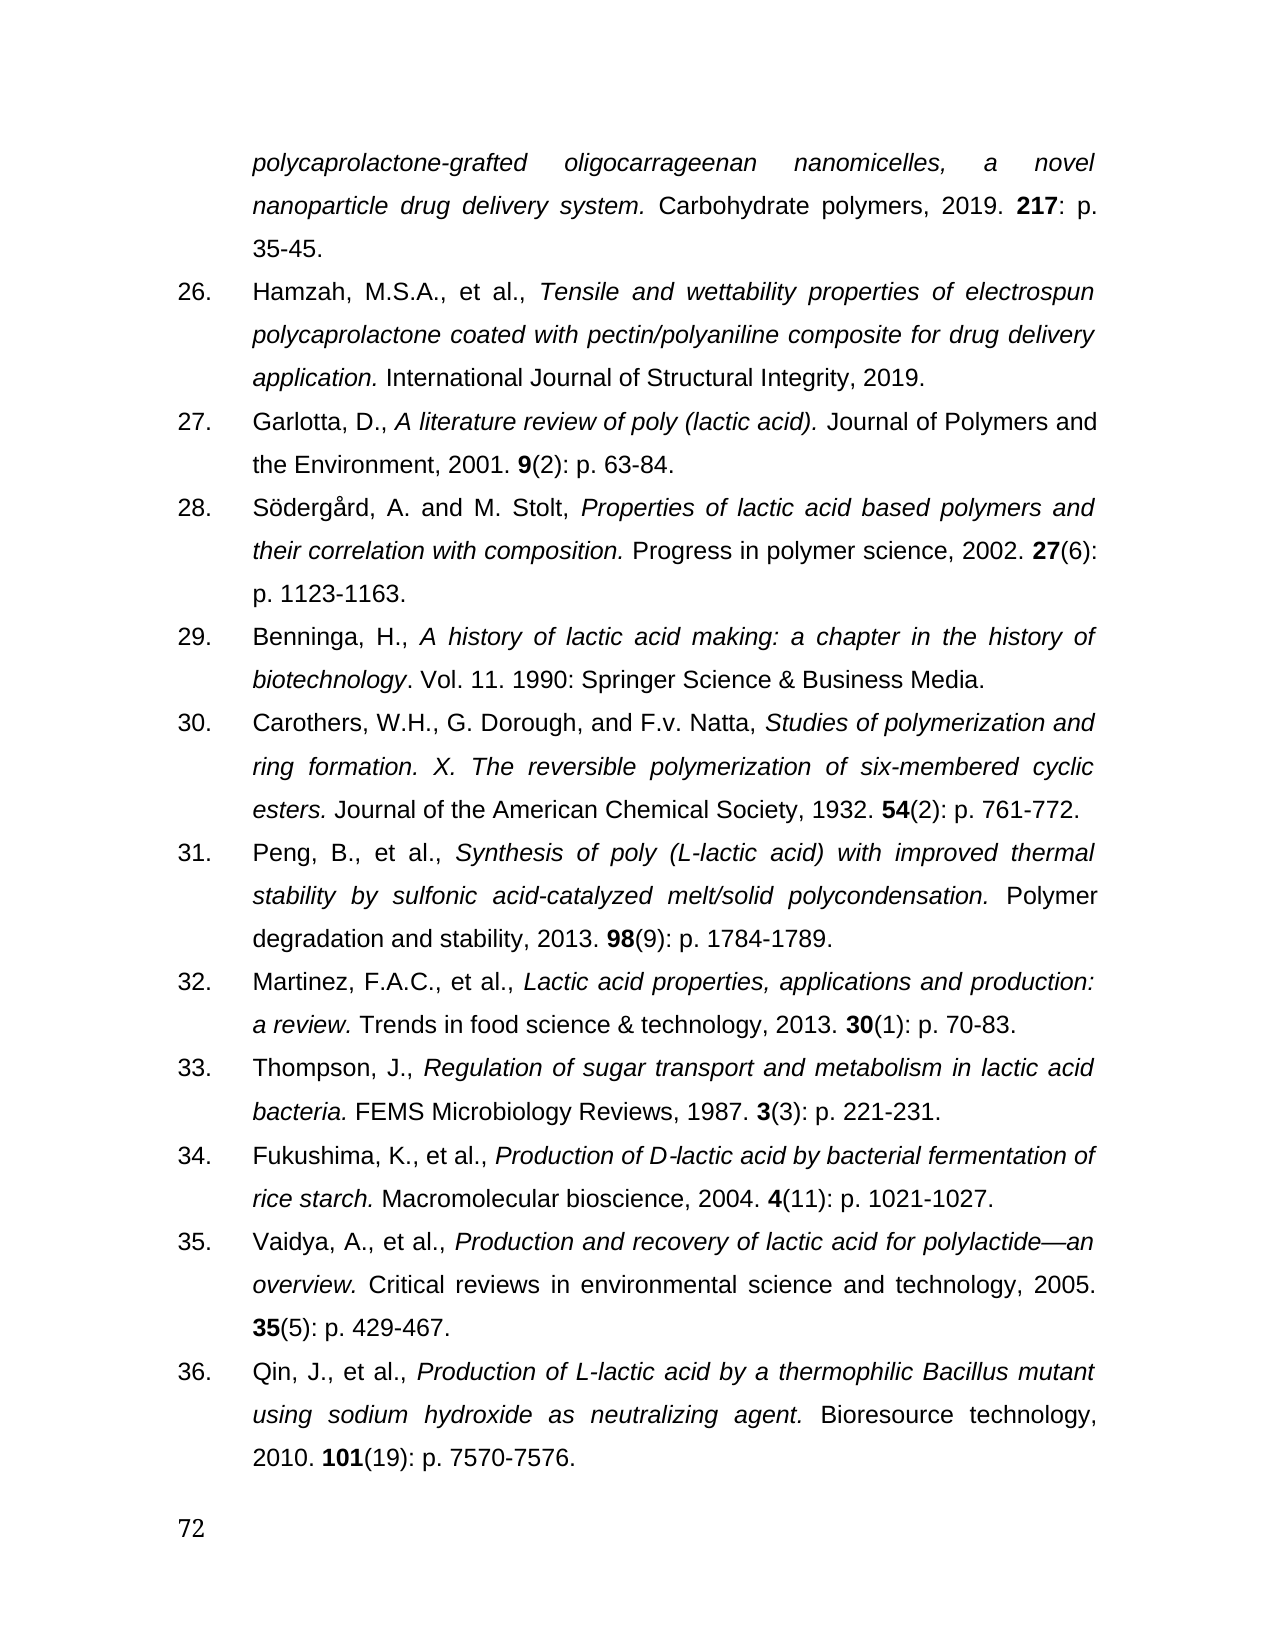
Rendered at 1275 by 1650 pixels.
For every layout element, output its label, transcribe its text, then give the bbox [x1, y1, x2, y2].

text 36. Qin, J., et al., Production of L-lactic acid by a thermophilic Bacillus mutant using sodium hydroxide as neutralizing agent. Bioresource technology, 2010. 101(19): p. 7570-7576. [177, 1357, 1098, 1472]
text 26. Hamzah, M.S.A., et al., Tensile and wettability properties of electrospun polycaprolactone coated with pectin/polyaniline composite for drug delivery application. International Journal of Structural Integrity, 2019. [177, 277, 1098, 392]
text 30. Carothers, W.H., G. Dorough, and F.v. Natta, Studies of polymerization and ring formation. X. The reversible polymerization of six-membered cyclic esters. Journal of the American Chemical Society, 1932. 54(2): p. 761-772. [177, 708, 1098, 823]
text 32. Martinez, F.A.C., et al., Lactic acid properties, applications and production: a review. Trends in food science & technology, 2013. 30(1): p. 70-83. [177, 967, 1098, 1039]
text 27. Garlotta, D., A literature review of poly (lactic acid). Journal of Polymers and the Environment, 2001. 9(2): p. 63-84. [177, 406, 1098, 478]
text 34. Fukushima, K., et al., Production of D‐lactic acid by bacterial fermentation of rice starch. Macromolecular bioscience, 2004. 4(11): p. 1021-1027. [177, 1139, 1098, 1213]
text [177, 148, 1098, 263]
text 28. Södergård, A. and M. Stolt, Properties of lactic acid based polymers and their correlation with composition. Progress in polymer science, 2002. 27(6): p. 1123-1163. [177, 493, 1098, 608]
text 31. Peng, B., et al., Synthesis of poly (L-lactic acid) with improved thermal stability by sulfonic acid-catalyzed melt/solid polycondensation. Polymer degradation and stability, 2013. 98(9): p. 1784-1789. [177, 838, 1098, 953]
text 33. Thompson, J., Regulation of sugar transport and metabolism in lactic acid bacteria. FEMS Microbiology Reviews, 1987. 3(3): p. 221-231. [177, 1053, 1098, 1125]
text 35. Vaidya, A., et al., Production and recovery of lactic acid for polylactide—an overview. Critical reviews in environmental science and technology, 2005. 35(5): p. 429-467. [177, 1227, 1098, 1342]
text 29. Benninga, H., A history of lactic acid making: a chapter in the history of biotechnology. Vol. 11. 1990: Springer Science & Business Media. [177, 622, 1098, 694]
